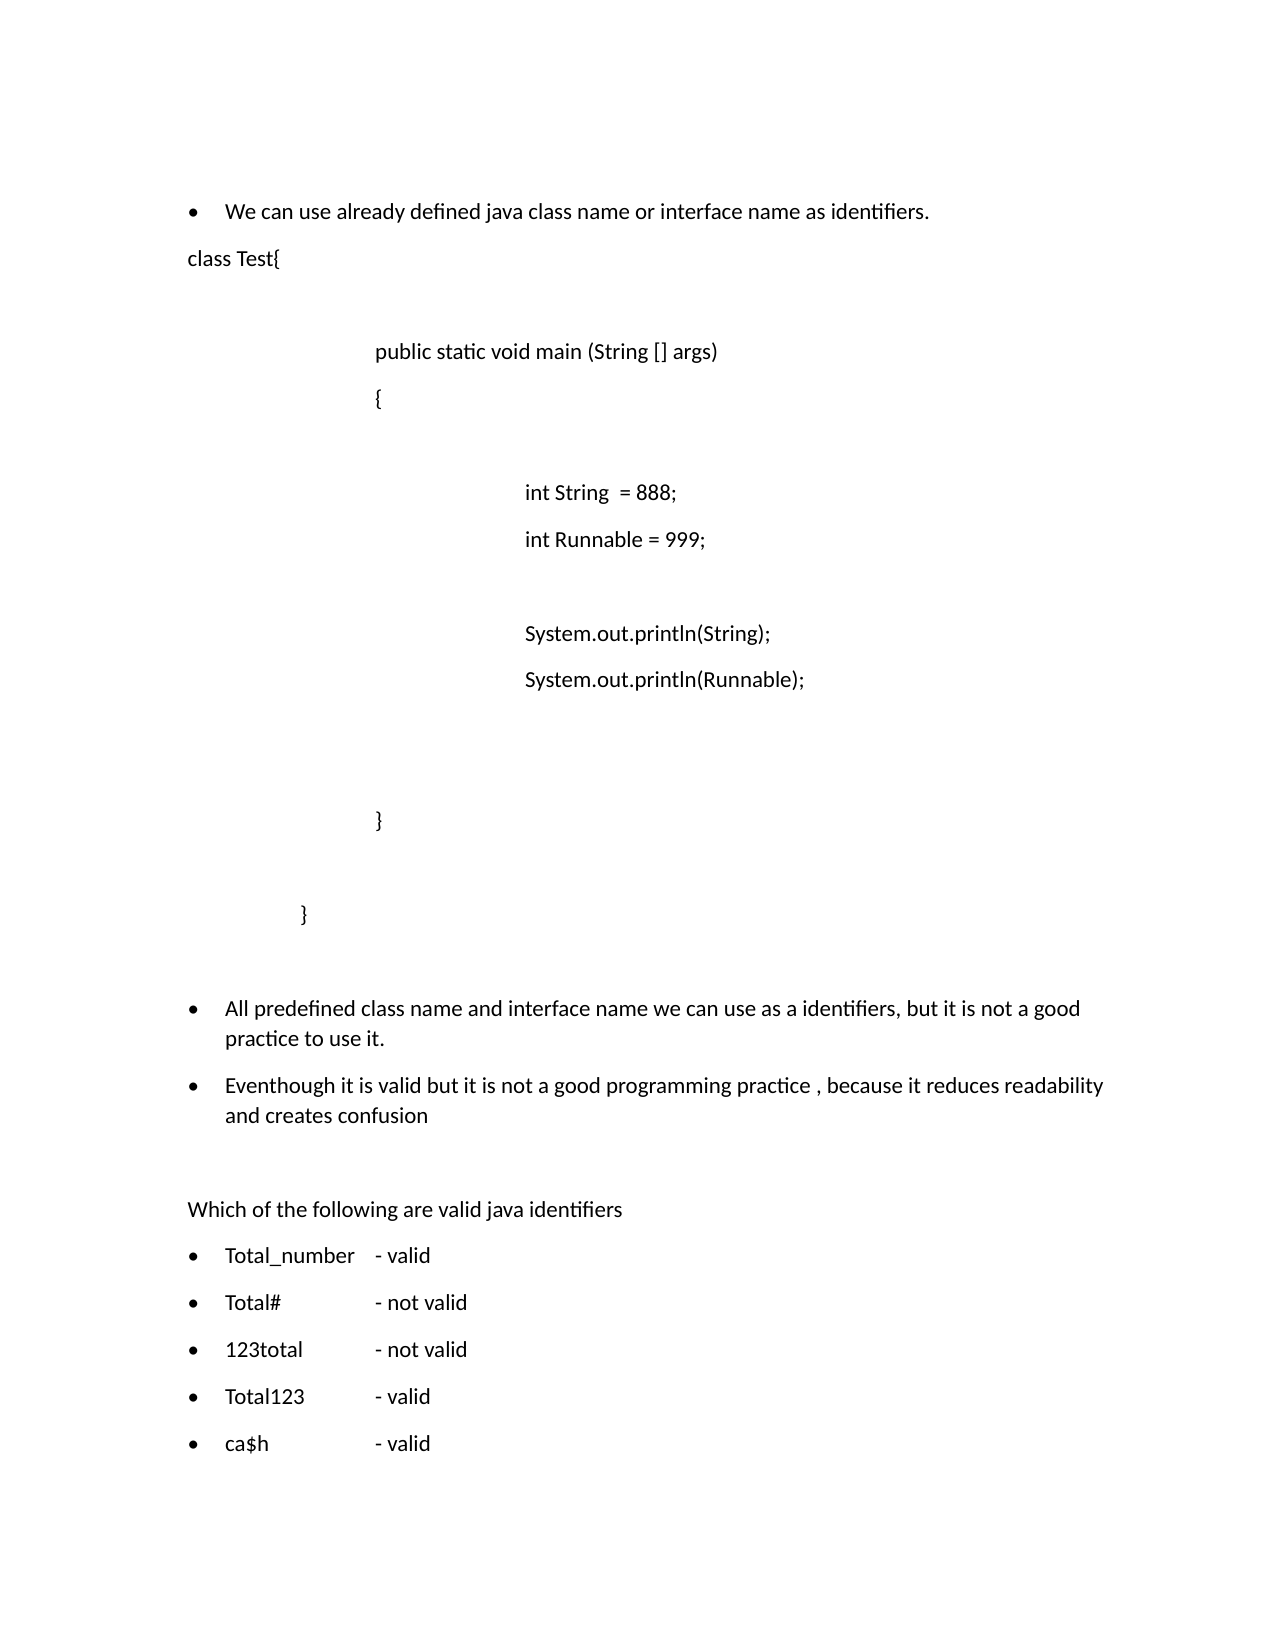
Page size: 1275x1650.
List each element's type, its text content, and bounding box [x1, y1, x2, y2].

list All predefined class name and interface name we can use as a identifiers, but it is not a good practice to use it. [187, 994, 1125, 1052]
text } [300, 806, 1125, 834]
list 123total - not valid [187, 1335, 1125, 1363]
text class Test{ [187, 244, 1125, 272]
list Total123 - valid [187, 1382, 1125, 1410]
text { [225, 384, 1125, 412]
list Total_number - valid [187, 1242, 1125, 1270]
text public static void main (String [] args) [225, 337, 1125, 366]
text } [225, 900, 1125, 928]
text Which of the following are valid java identifiers [187, 1195, 1125, 1223]
list Eventhough it is valid but it is not a good programming practice , because it reduces readability and creates confusion [187, 1071, 1125, 1129]
list ca$h - valid [187, 1429, 1125, 1457]
text System.out.println(String); [450, 619, 1125, 647]
text System.out.println(Runnable); [450, 666, 1125, 694]
text int String = 888; [450, 478, 1125, 506]
list Total# - not valid [187, 1288, 1125, 1317]
text int Runnable = 999; [450, 525, 1125, 553]
list We can use already defined java class name or interface name as identifiers. [187, 197, 1125, 225]
